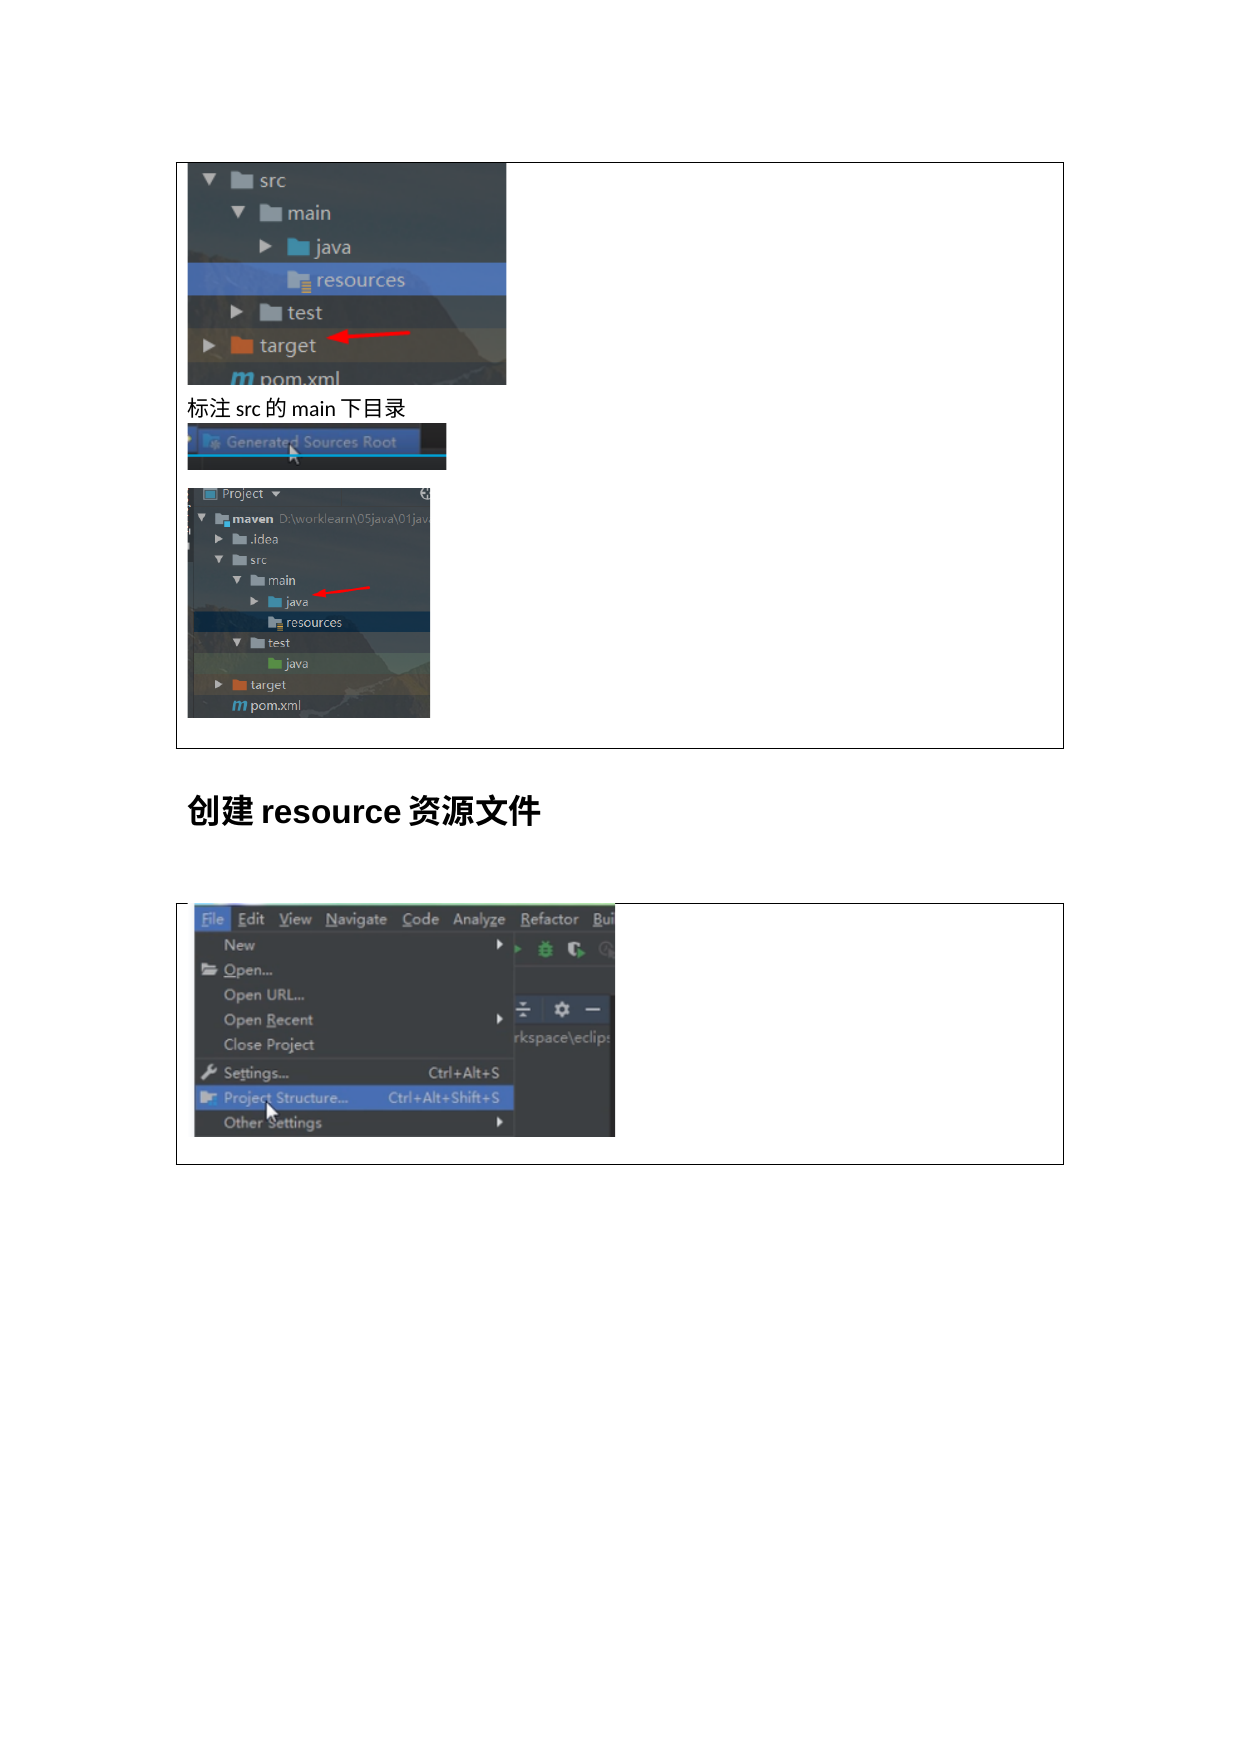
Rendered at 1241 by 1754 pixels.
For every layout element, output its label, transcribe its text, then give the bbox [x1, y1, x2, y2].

picture [187, 903, 615, 1137]
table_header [177, 163, 1063, 748]
picture [187, 457, 447, 470]
picture [187, 488, 431, 718]
table_header [177, 904, 1063, 1164]
subtitle 创建resource资源文件 [187, 776, 1053, 841]
picture [187, 163, 507, 385]
picture [187, 423, 447, 454]
